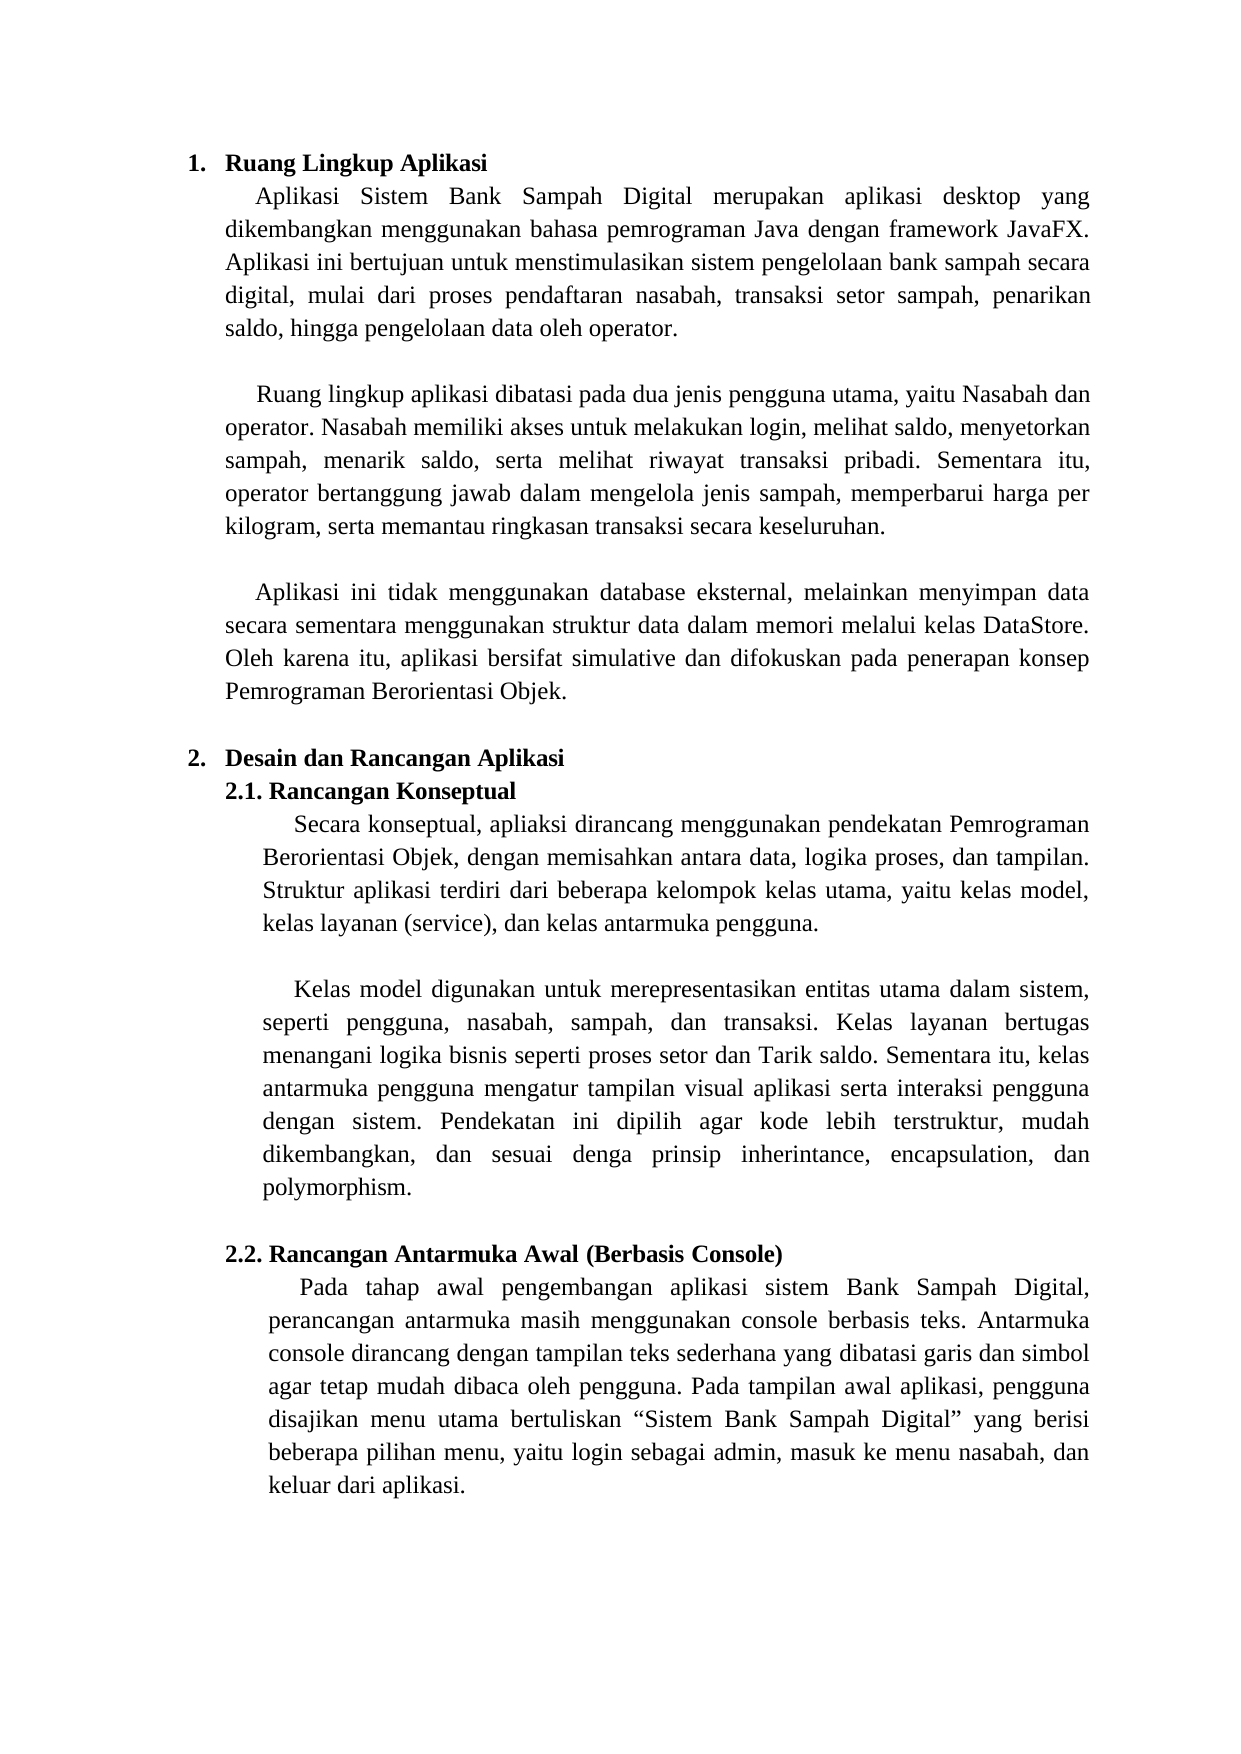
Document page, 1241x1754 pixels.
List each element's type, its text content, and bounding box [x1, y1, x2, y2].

text Secara konseptual, apliaksi dirancang menggunakan pendekatan Pemrograman Berorientasi Objek, dengan memisahkan antara data, logika proses, dan tampilan. Struktur aplikasi terdiri dari beberapa kelompok kelas utama, yaitu kelas model, kelas layanan (service), dan kelas antarmuka pengguna. [262, 809, 1090, 937]
text Aplikasi ini tidak menggunakan database eksternal, melainkan menyimpan data secara sementara menggunakan struktur data dalam memori melalui kelas DataStore. Oleh karena itu, aplikasi bersifat simulative dan difokuskan pada penerapan konsep Pemrograman Berorientasi Objek. [225, 577, 1090, 705]
subtitle Rancangan Antarmuka Awal (Berbasis Console) [225, 1239, 1226, 1268]
text Ruang lingkup aplikasi dibatasi pada dua jenis pengguna utama, yaitu Nasabah dan operator. Nasabah memiliki akses untuk melakukan login, melihat saldo, menyetorkan sampah, menarik saldo, serta melihat riwayat transaksi pribadi. Sementara itu, operator bertanggung jawab dalam mengelola jenis sampah, memperbarui harga per kilogram, serta memantau ringkasan transaksi secara keseluruhan. [225, 379, 1090, 540]
text Pada tahap awal pengembangan aplikasi sistem Bank Sampah Digital, perancangan antarmuka masih menggunakan console berbasis teks. Antarmuka console dirancang dengan tampilan teks sederhana yang dibatasi garis dan simbol agar tetap mudah dibaca oleh pengguna. Pada tampilan awal aplikasi, pengguna disajikan menu utama bertuliskan “Sistem Bank Sampah Digital” yang berisi beberapa pilihan menu, yaitu login sebagai admin, masuk ke menu nasabah, dan keluar dari aplikasi. [268, 1272, 1090, 1499]
subtitle Desain dan Rancangan Aplikasi [187, 743, 1226, 772]
text Aplikasi Sistem Bank Sampah Digital merupakan aplikasi desktop yang dikembangkan menggunakan bahasa pemrograman Java dengan framework JavaFX. Aplikasi ini bertujuan untuk menstimulasikan sistem pengelolaan bank sampah secara digital, mulai dari proses pendaftaran nasabah, transaksi setor sampah, penarikan saldo, hingga pengelolaan data oleh operator. [225, 181, 1091, 342]
list Rancangan Konseptual [225, 776, 1226, 805]
list Ruang Lingkup Aplikasi [187, 148, 1226, 177]
text Kelas model digunakan untuk merepresentasikan entitas utama dalam sistem, seperti pengguna, nasabah, sampah, dan transaksi. Kelas layanan bertugas menangani logika bisnis seperti proses setor dan Tarik saldo. Sementara itu, kelas antarmuka pengguna mengatur tampilan visual aplikasi serta interaksi pengguna dengan sistem. Pendekatan ini dipilih agar kode lebih terstruktur, mudah dikembangkan, dan sesuai denga prinsip inherintance, encapsulation, dan polymorphism. [262, 974, 1091, 1201]
